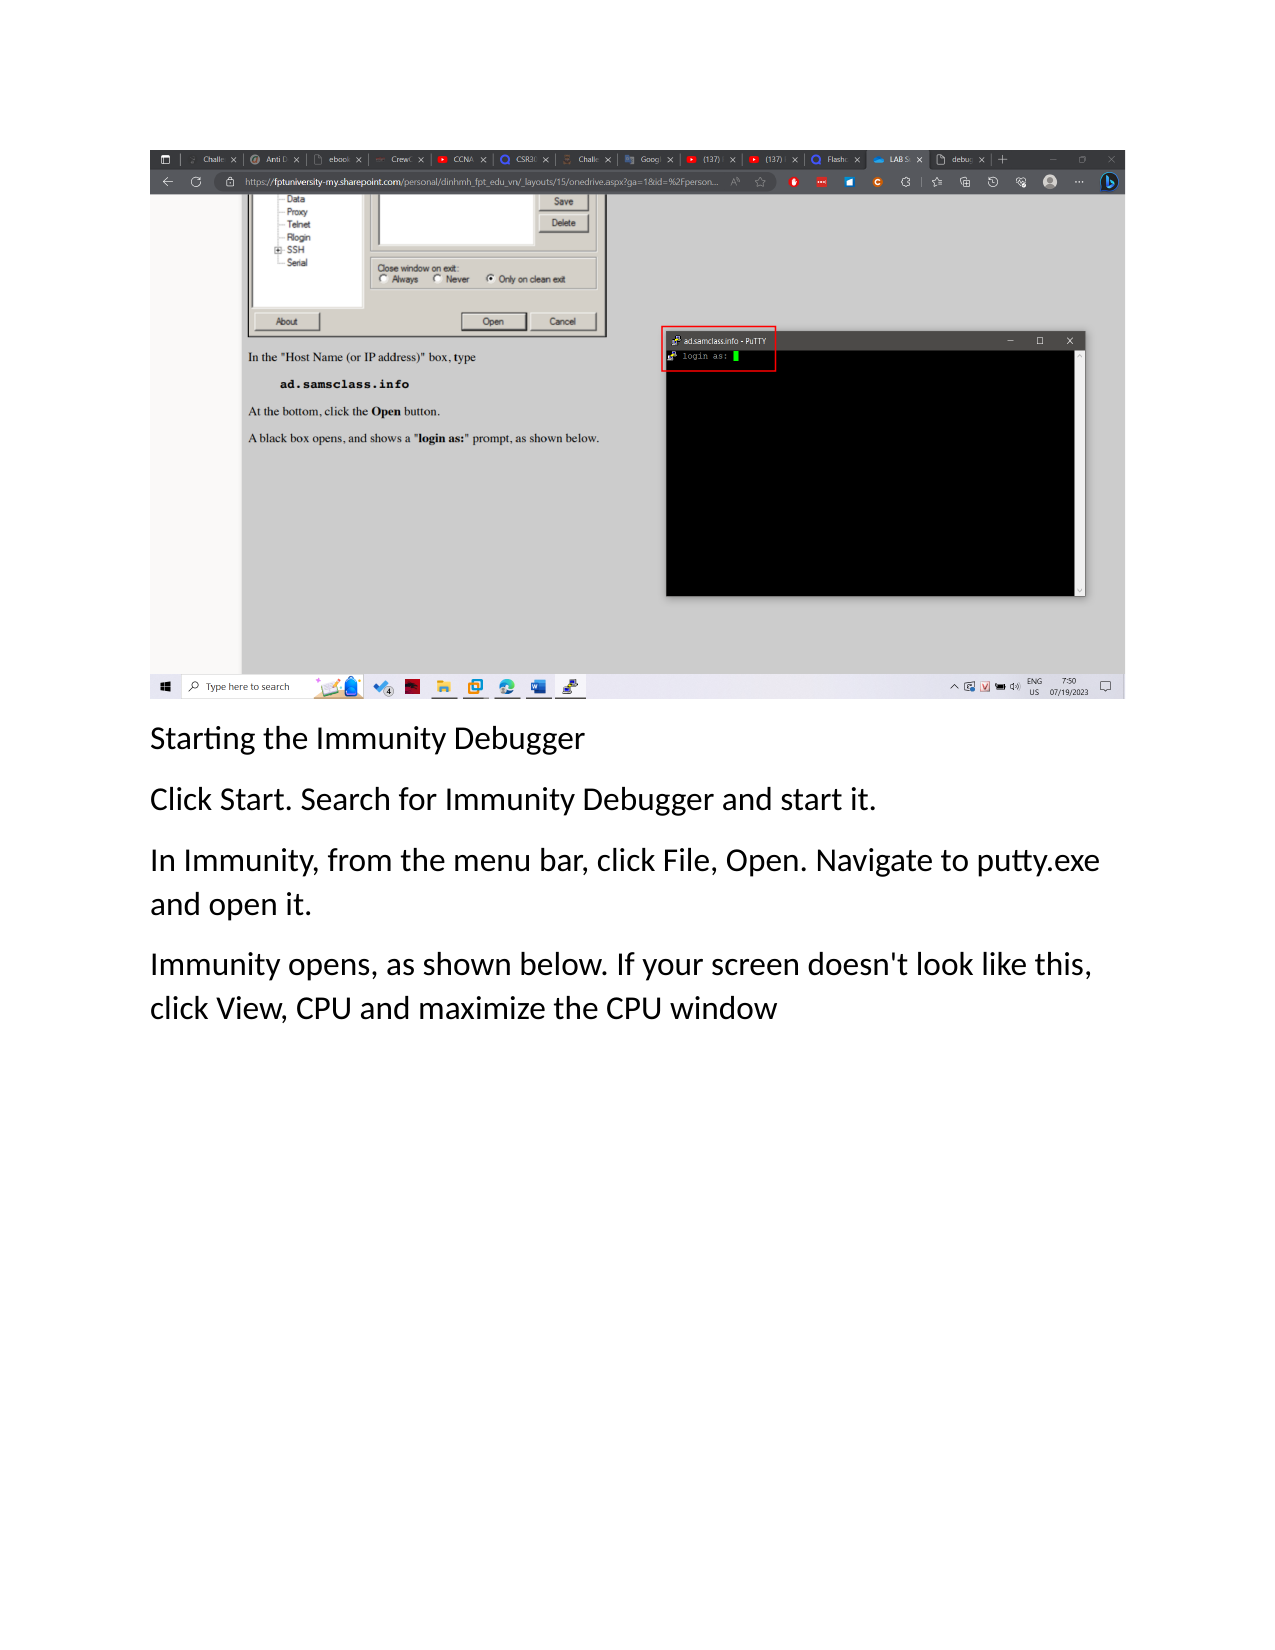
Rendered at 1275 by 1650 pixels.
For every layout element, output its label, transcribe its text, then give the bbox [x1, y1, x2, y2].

picture [150, 150, 1125, 699]
text In Immunity, from the menu bar, click File, Open. Navigate to putty.exe and open it. [150, 838, 1125, 923]
text Starting the Immunity Debugger [150, 717, 1125, 758]
text Immunity opens, as shown below. If your screen doesn't look like this, click View, CPU and maximize the CPU window [150, 943, 1125, 1028]
text Click Start. Search for Immunity Debugger and start it. [150, 778, 1125, 819]
